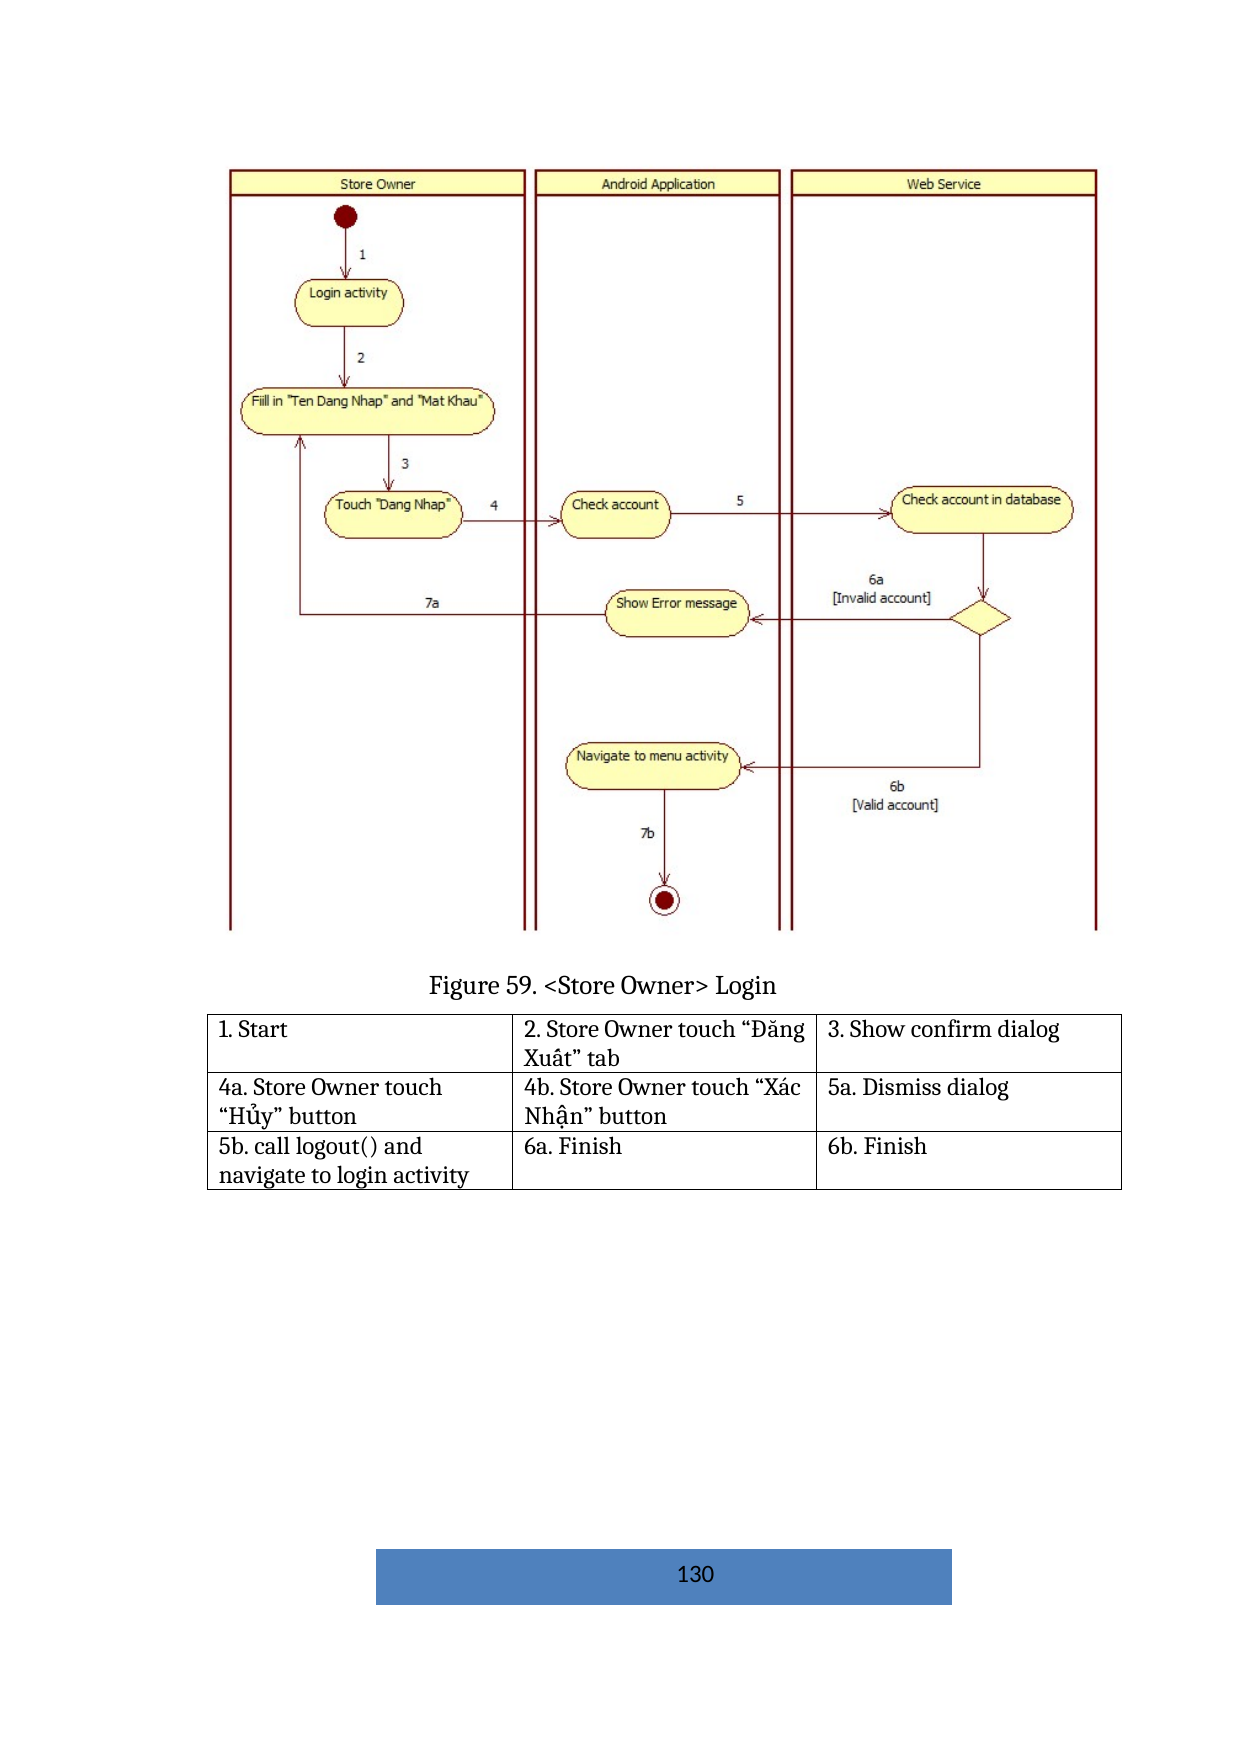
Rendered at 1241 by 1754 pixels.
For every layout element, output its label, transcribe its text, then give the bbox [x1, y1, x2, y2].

table_header 3. Show confirm dialog [817, 1015, 1121, 1072]
table_header 1. Start [208, 1015, 512, 1072]
picture [207, 147, 1122, 954]
table_cell 6a. Finish [513, 1132, 816, 1189]
table_cell 5b. call logout() and navigate to login activity [208, 1132, 512, 1189]
table_cell 5a. Dismiss dialog [817, 1073, 1121, 1131]
table_header 2. Store Owner touch “Đăng Xuất” tab [513, 1015, 816, 1072]
table_cell 6b. Finish [817, 1132, 1121, 1189]
table_cell 4b. Store Owner touch “Xác Nhận” button [513, 1073, 816, 1131]
table_cell 4a. Store Owner touch “Hủy” button [208, 1073, 512, 1131]
